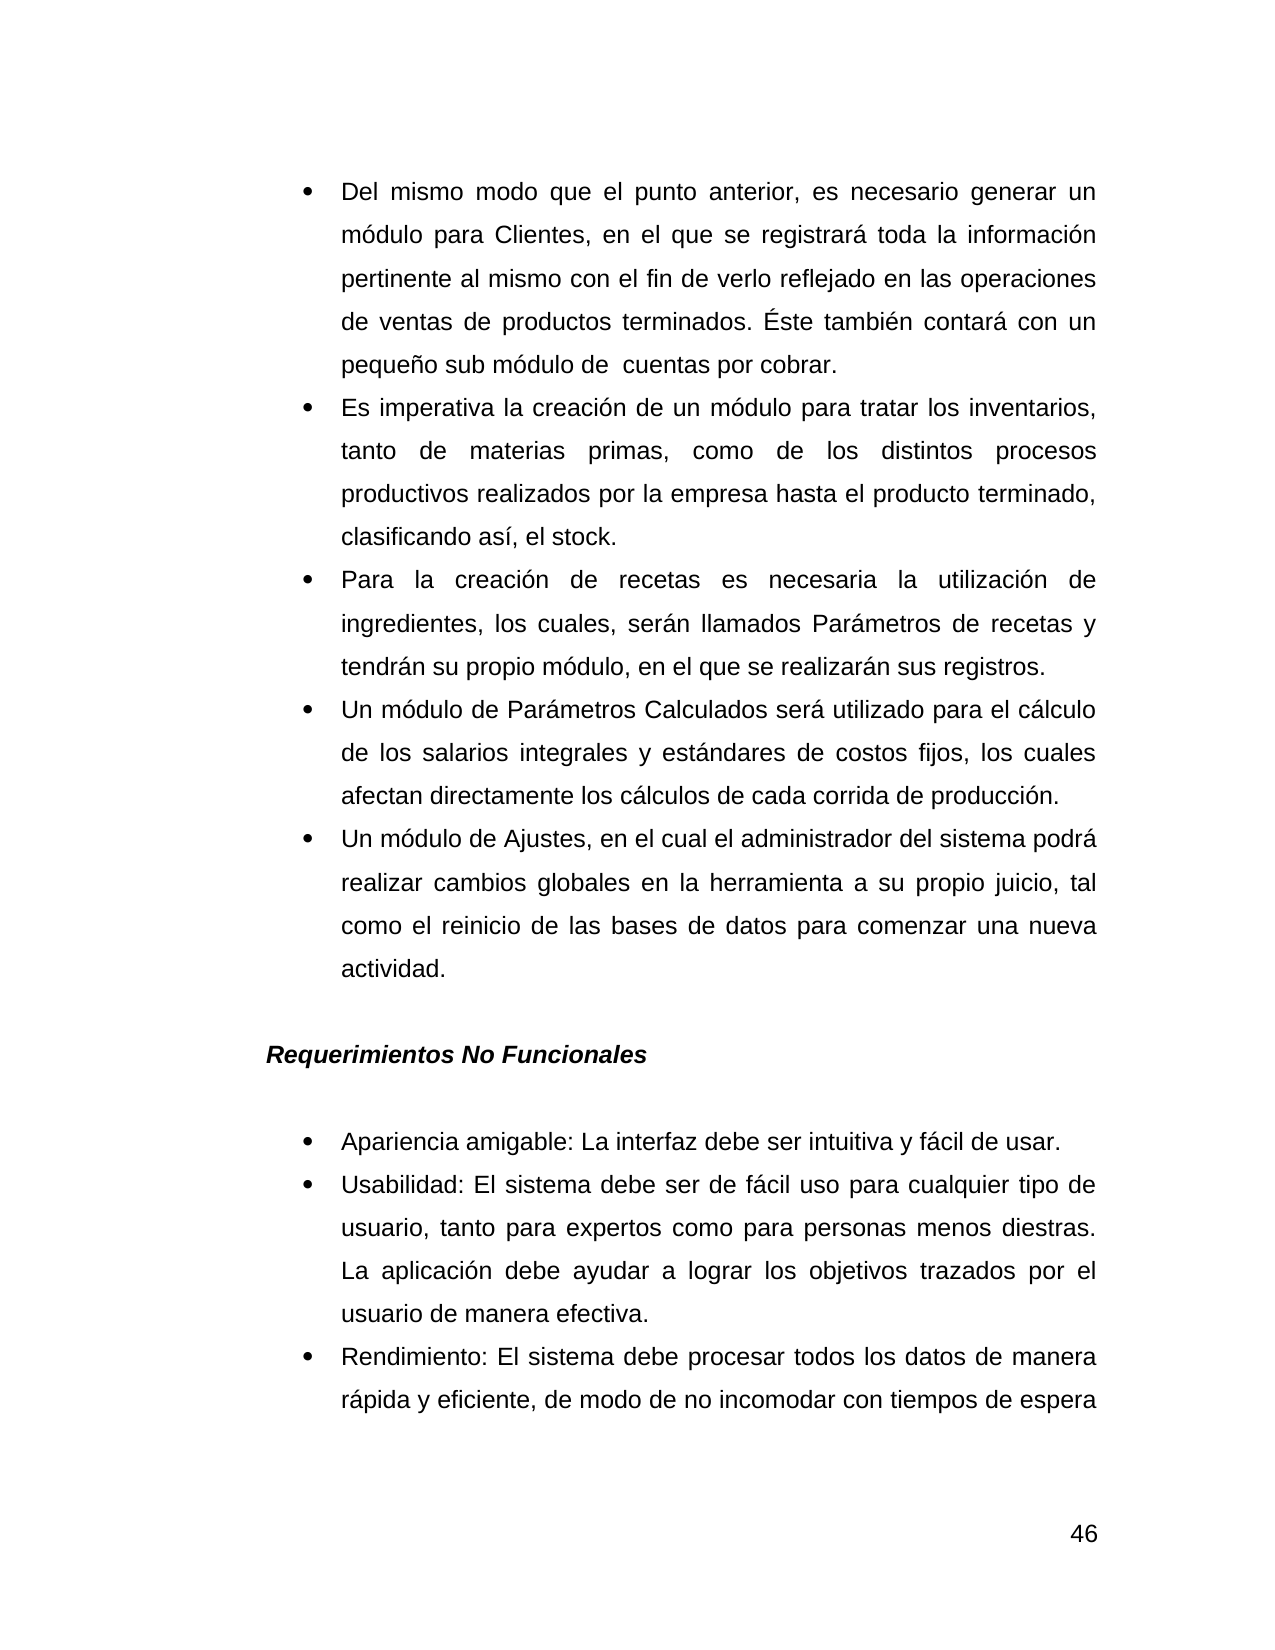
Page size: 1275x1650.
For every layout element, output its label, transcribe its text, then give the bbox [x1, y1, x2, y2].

list Del mismo modo que el punto anterior, es necesario generar un módulo para Clientes, en el que se registrará toda la información pertinente al mismo con el fin de verlo reflejado en las operaciones de ventas de productos terminados. Éste también contará con un pequeño sub módulo de cuentas por cobrar. [303, 177, 1098, 378]
list Es imperativa la creación de un módulo para tratar los inventarios, tanto de materias primas, como de los distintos procesos productivos realizados por la empresa hasta el producto terminado, clasificando así, el stock. [303, 393, 1098, 551]
list Un módulo de Parámetros Calculados será utilizado para el cálculo de los salarios integrales y estándares de costos fijos, los cuales afectan directamente los cálculos de cada corrida de producción. [303, 695, 1098, 810]
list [303, 1342, 1098, 1414]
list Un módulo de Ajustes, en el cual el administrador del sistema podrá realizar cambios globales en la herramienta a su propio juicio, tal como el reinicio de las bases de datos para comenzar una nueva actividad. [303, 824, 1098, 983]
list Usabilidad: El sistema debe ser de fácil uso para cualquier tipo de usuario, tanto para expertos como para personas menos diestras. La aplicación debe ayudar a lograr los objetivos trazados por el usuario de manera efectiva. [303, 1170, 1098, 1328]
text Requerimientos No Funcionales [236, 1040, 1098, 1069]
list Apariencia amigable: La interfaz debe ser intuitiva y fácil de usar. [303, 1126, 1098, 1155]
list Para la creación de recetas es necesaria la utilización de ingredientes, los cuales, serán llamados Parámetros de recetas y tendrán su propio módulo, en el que se realizarán sus registros. [303, 566, 1098, 681]
